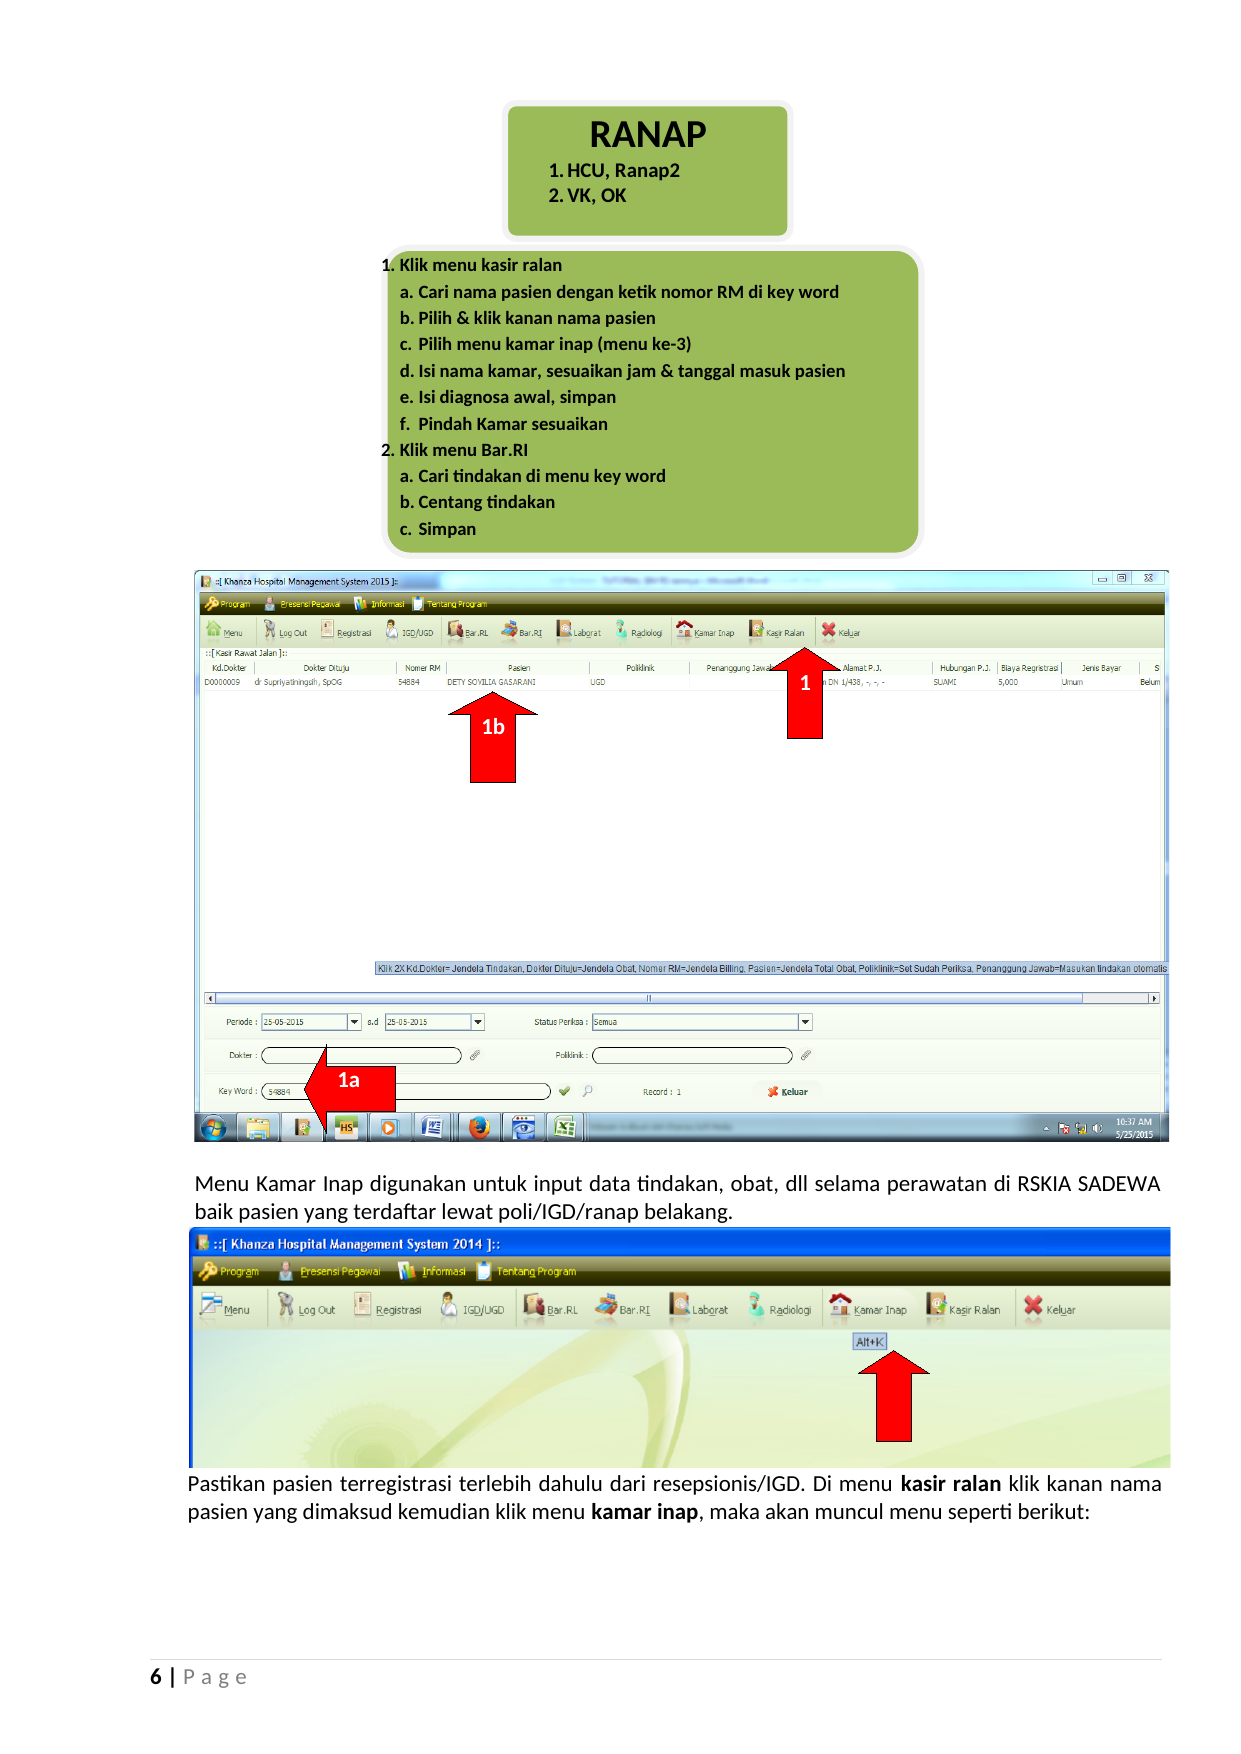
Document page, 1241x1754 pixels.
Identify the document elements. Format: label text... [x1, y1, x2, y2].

list Menu Kamar Inap digunakan untuk input data tindakan, obat, dll selama perawatan di RSKIA SADEWA baik pasien yang terdaftar lewat poli/IGD/ranap belakang. [194, 1169, 1162, 1225]
picture [194, 570, 1170, 1142]
list Pastikan pasien terregistrasi terlebih dahulu dari resepsionis/IGD. Di menu kasir ralan klik kanan nama pasien yang dimaksud kemudian klik menu kamar inap, maka akan muncul menu seperti berikut: [187, 1225, 1162, 1525]
